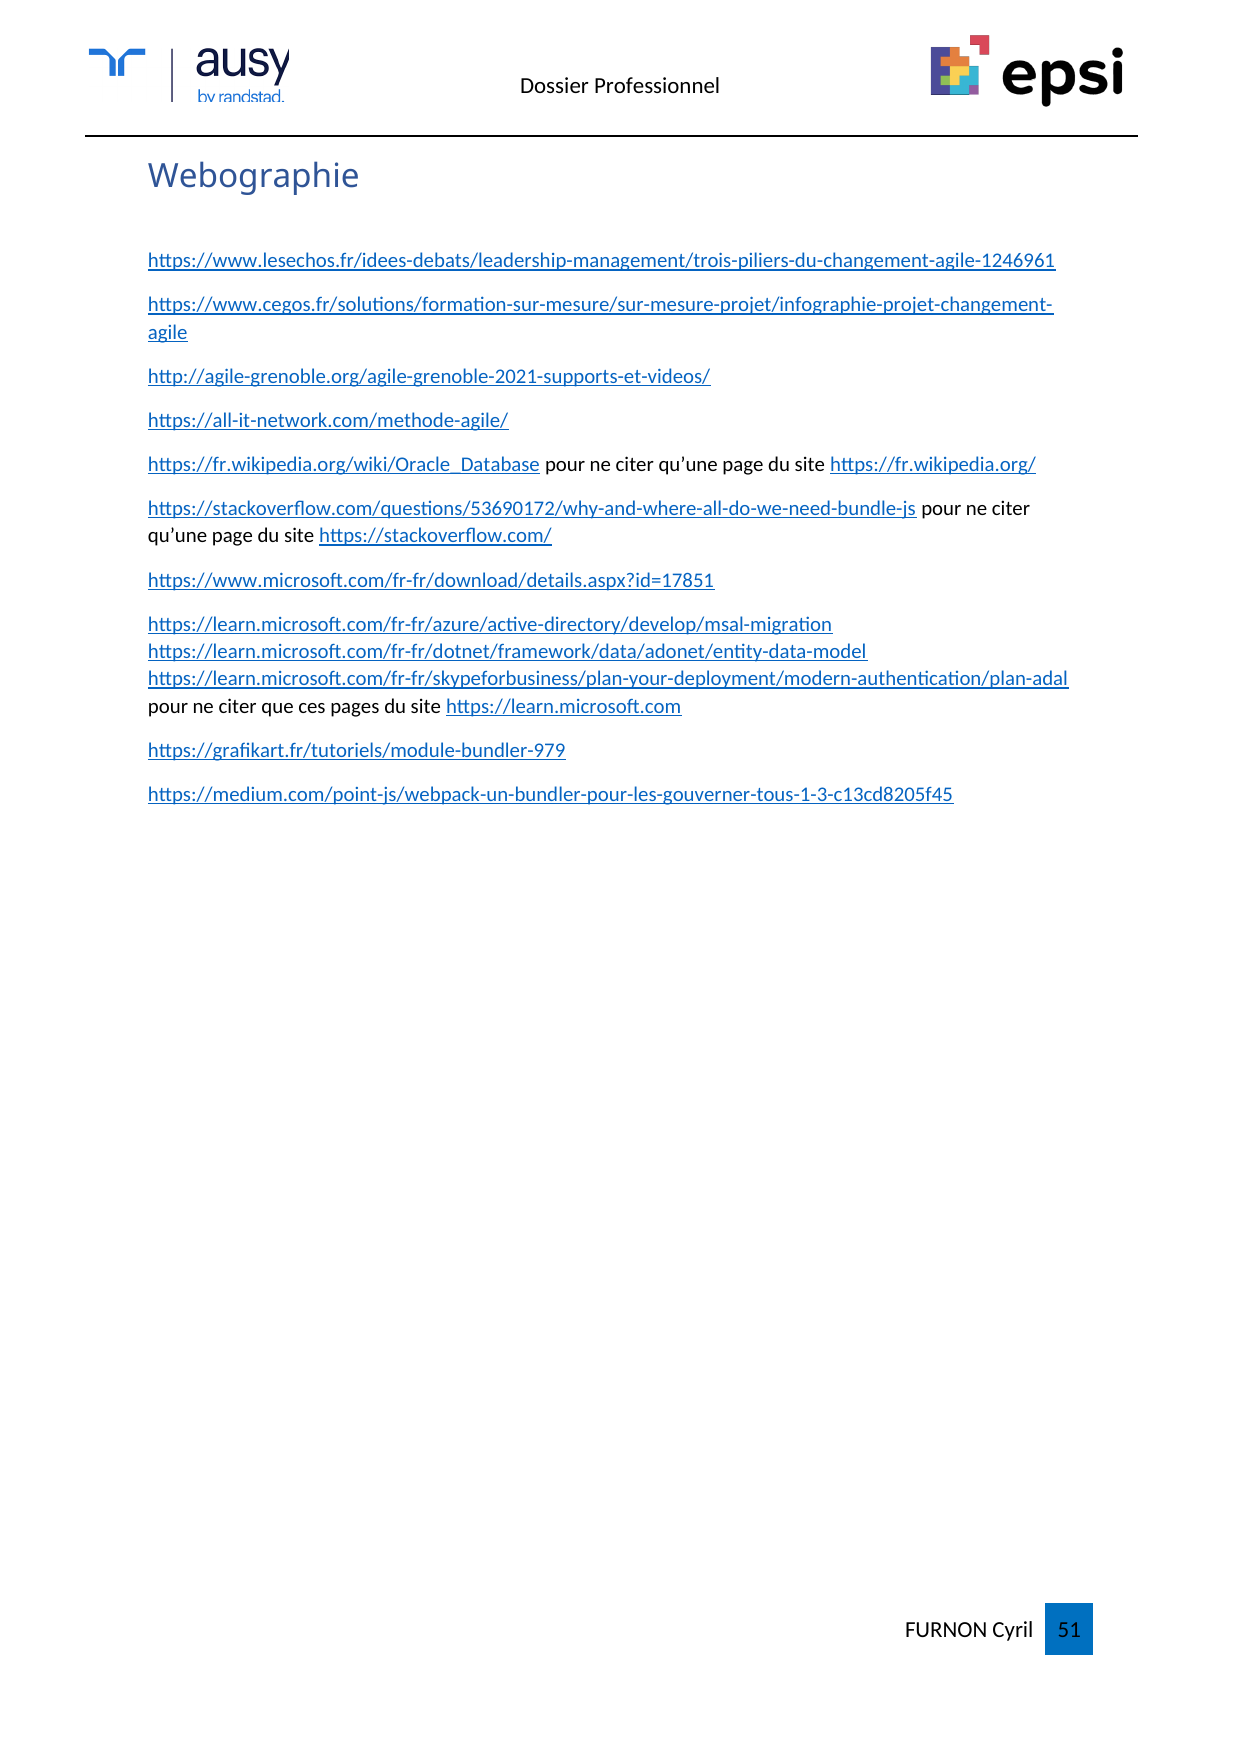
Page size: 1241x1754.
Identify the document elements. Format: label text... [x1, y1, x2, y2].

text https://fr.wikipedia.org/wiki/Oracle_Database pour ne citer qu’une page du site https://fr.wikipedia.org/ [148, 451, 1093, 477]
text https://www.microsoft.com/fr-fr/download/details.aspx?id=17851 [148, 567, 1093, 592]
text https://grafikart.fr/tutoriels/module-bundler-979 [148, 737, 1093, 762]
text https://stackoverflow.com/questions/53690172/why-and-where-all-do-we-need-bundle-js pour ne citer qu’une page du site https://stackoverflow.com/ [148, 495, 1093, 548]
text http://agile-grenoble.org/agile-grenoble-2021-supports-et-videos/ [148, 363, 1093, 388]
text https://www.lesechos.fr/idees-debats/leadership-management/trois-piliers-du-changement-agile-1246961 [148, 248, 1093, 273]
text https://medium.com/point-js/webpack-un-bundler-pour-les-gouverner-tous-1-3-c13cd8205f45 [148, 781, 1093, 807]
text https://learn.microsoft.com/fr-fr/azure/active-directory/develop/msal-migration https://learn.microsoft.com/fr-fr/dotnet/framework/data/adonet/entity-data-model https://learn.microsoft.com/fr-fr/skypeforbusiness/plan-your-deployment/modern-authentication/plan-adal pour ne citer que ces pages du site https://learn.microsoft.com [148, 611, 1093, 718]
text https://all-it-network.com/methode-agile/ [148, 407, 1093, 433]
subtitle Webographie [148, 152, 1093, 197]
text https://www.cegos.fr/solutions/formation-sur-mesure/sur-mesure-projet/infographie-projet-changement-agile [148, 292, 1093, 344]
picture [88, 48, 289, 102]
